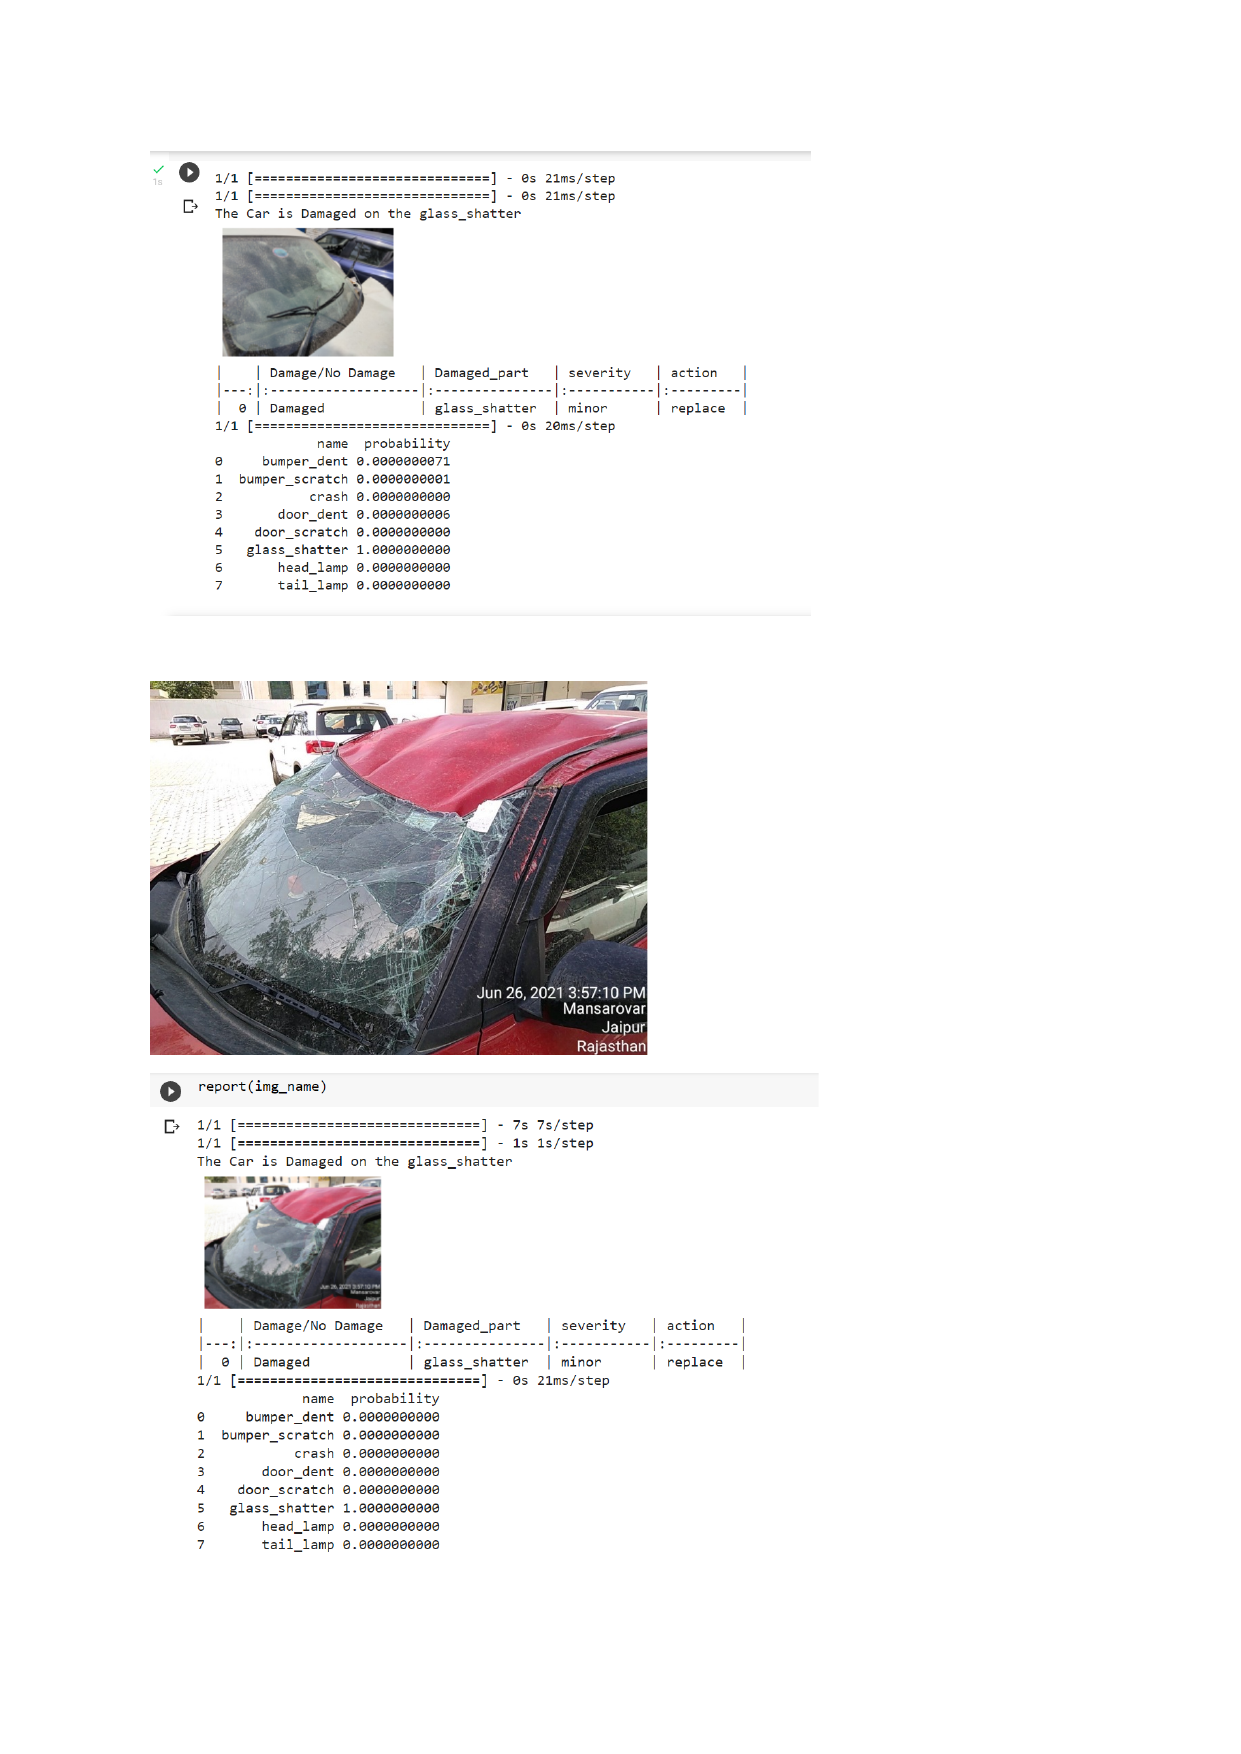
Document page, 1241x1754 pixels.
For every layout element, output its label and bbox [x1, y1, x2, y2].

picture [150, 150, 811, 616]
picture [150, 1073, 819, 1557]
picture [150, 681, 648, 1055]
